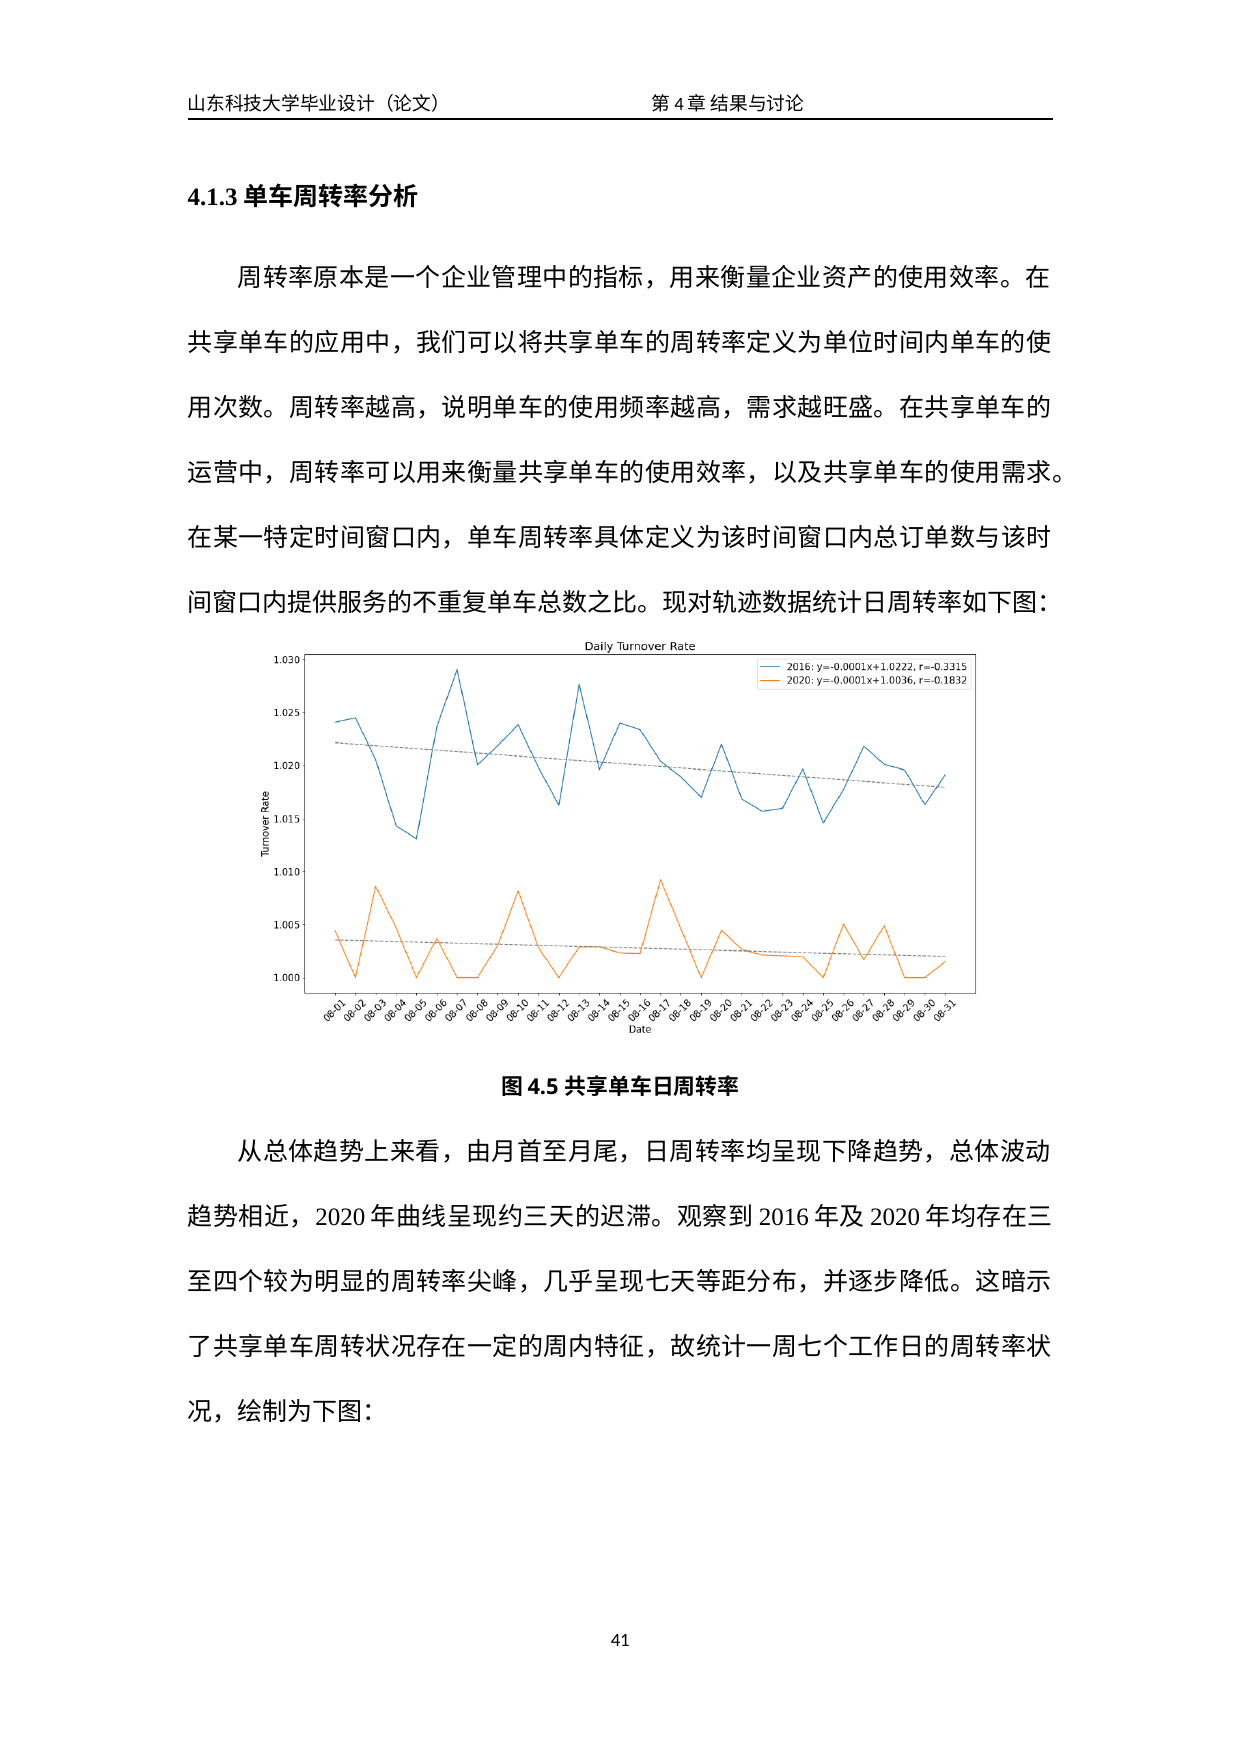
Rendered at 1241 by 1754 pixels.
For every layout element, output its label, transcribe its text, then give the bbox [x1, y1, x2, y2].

text 从总体趋势上来看，由月首至月尾，日周转率均呈现下降趋势，总体波动趋势相近，2020年曲线呈现约三天的迟滞。观察到2016年及2020年均存在三至四个较为明显的周转率尖峰，几乎呈现七天等距分布，并逐步降低。这暗示了共享单车周转状况存在一定的周内特征，故统计一周七个工作日的周转率状况，绘制为下图： [187, 1117, 1053, 1442]
picture [258, 633, 983, 1041]
text 图4.5 共享单车日周转率 [187, 1069, 1053, 1102]
text 4.1.3 单车周转率分析 [187, 162, 1053, 227]
text 周转率原本是一个企业管理中的指标，用来衡量企业资产的使用效率。在共享单车的应用中，我们可以将共享单车的周转率定义为单位时间内单车的使用次数。周转率越高，说明单车的使用频率越高，需求越旺盛。在共享单车的运营中，周转率可以用来衡量共享单车的使用效率，以及共享单车的使用需求。在某一特定时间窗口内，单车周转率具体定义为该时间窗口内总订单数与该时间窗口内提供服务的不重复单车总数之比。现对轨迹数据统计日周转率如下图： [187, 243, 1053, 633]
